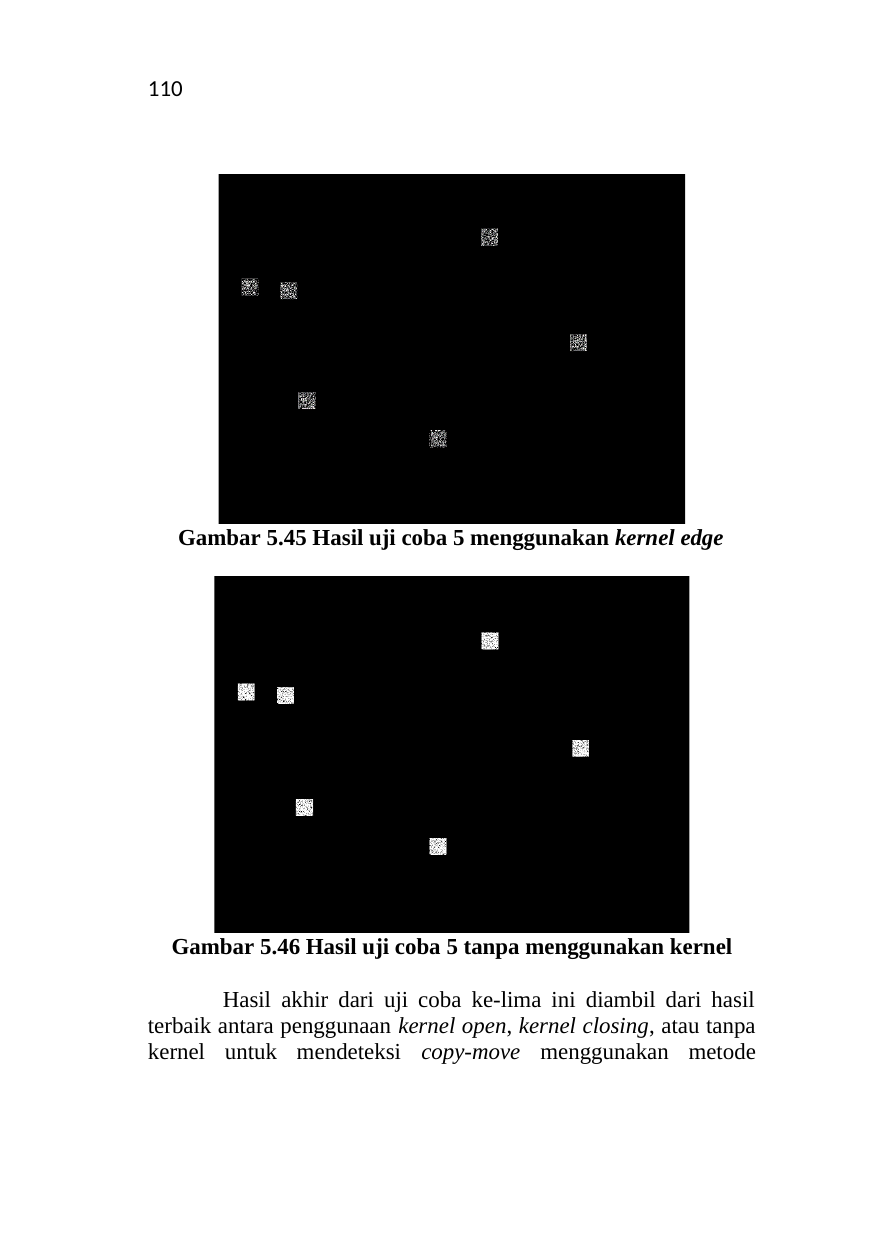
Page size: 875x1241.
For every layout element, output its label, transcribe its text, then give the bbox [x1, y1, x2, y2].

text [148, 986, 756, 1065]
picture [214, 576, 690, 933]
picture [218, 174, 686, 524]
